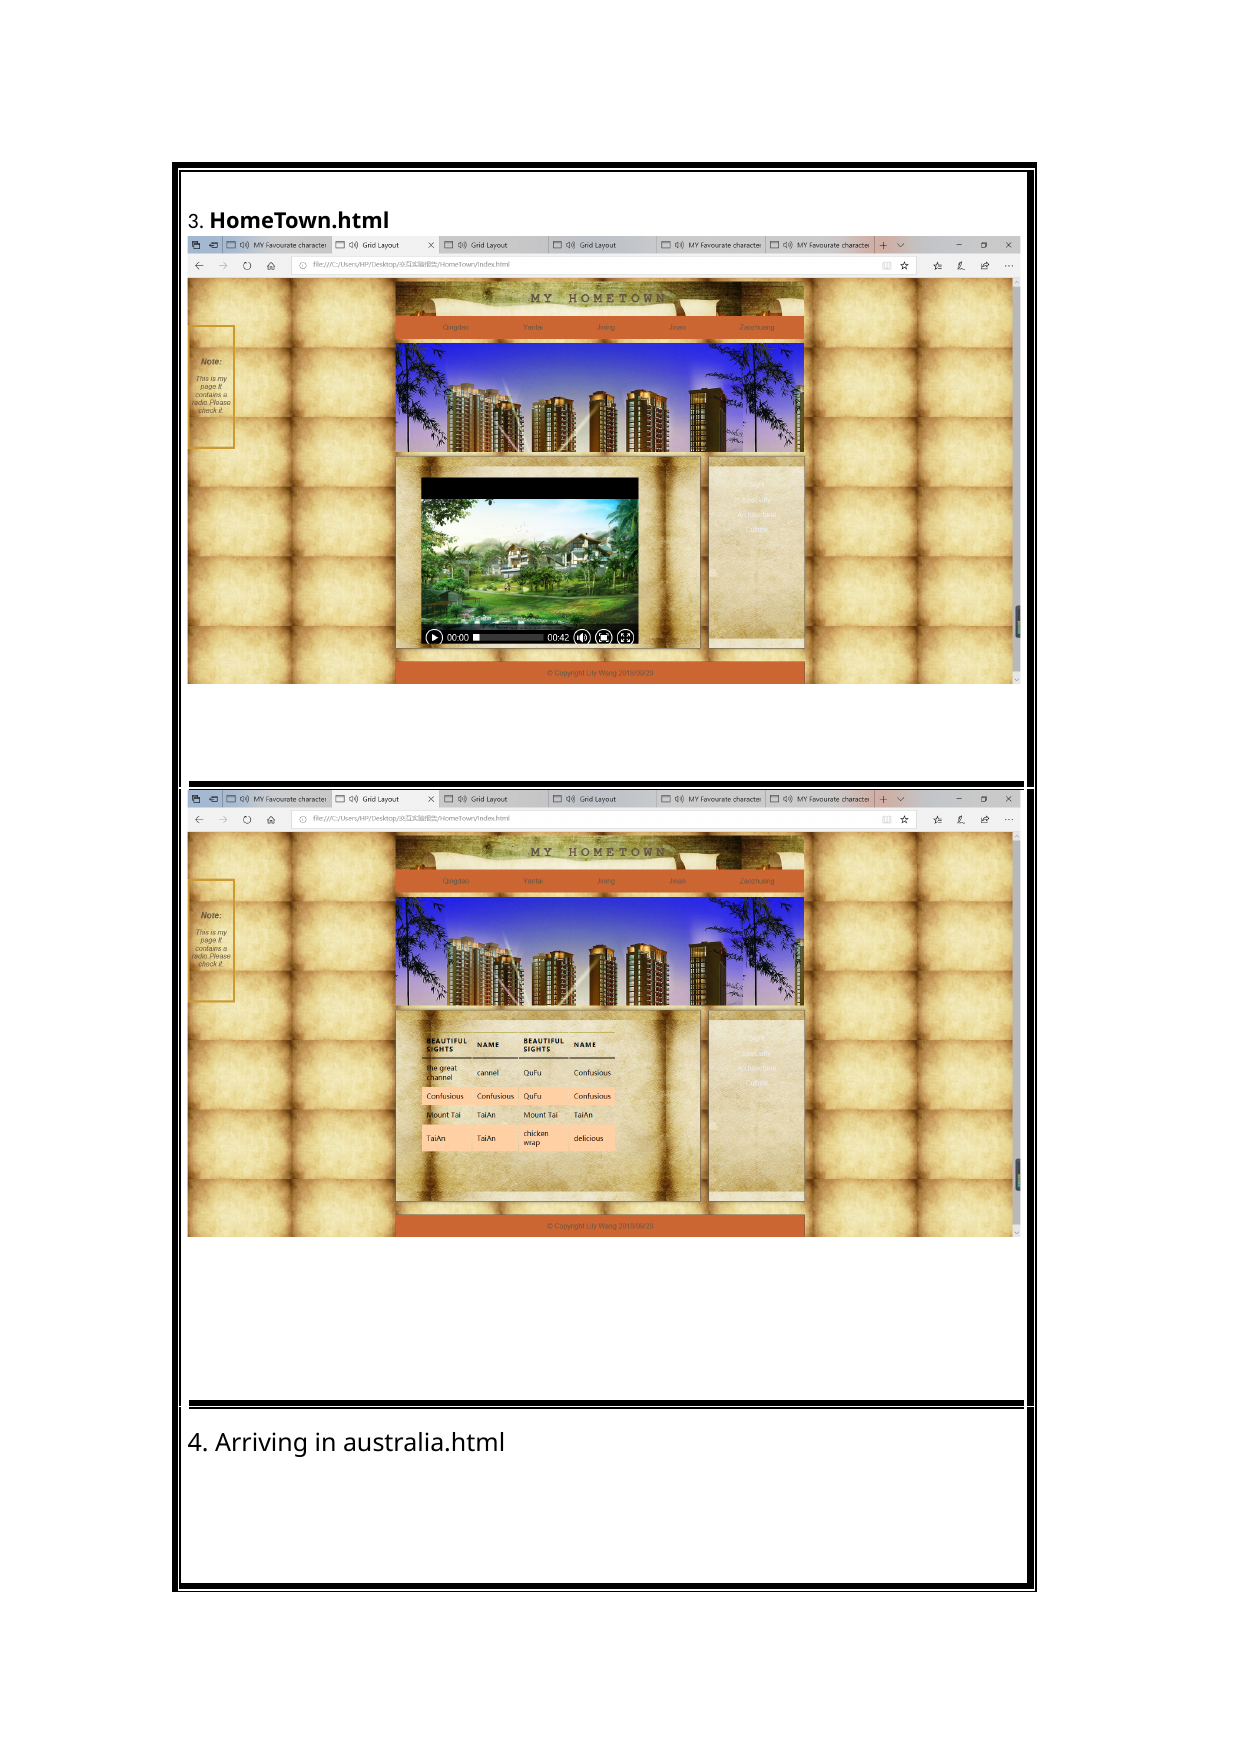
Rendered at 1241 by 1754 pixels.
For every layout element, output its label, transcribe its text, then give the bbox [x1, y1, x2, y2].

picture [187, 790, 1021, 1237]
table_cell HomeTown.html [181, 172, 1027, 781]
table_cell [178, 781, 1032, 1399]
picture [187, 236, 1021, 684]
